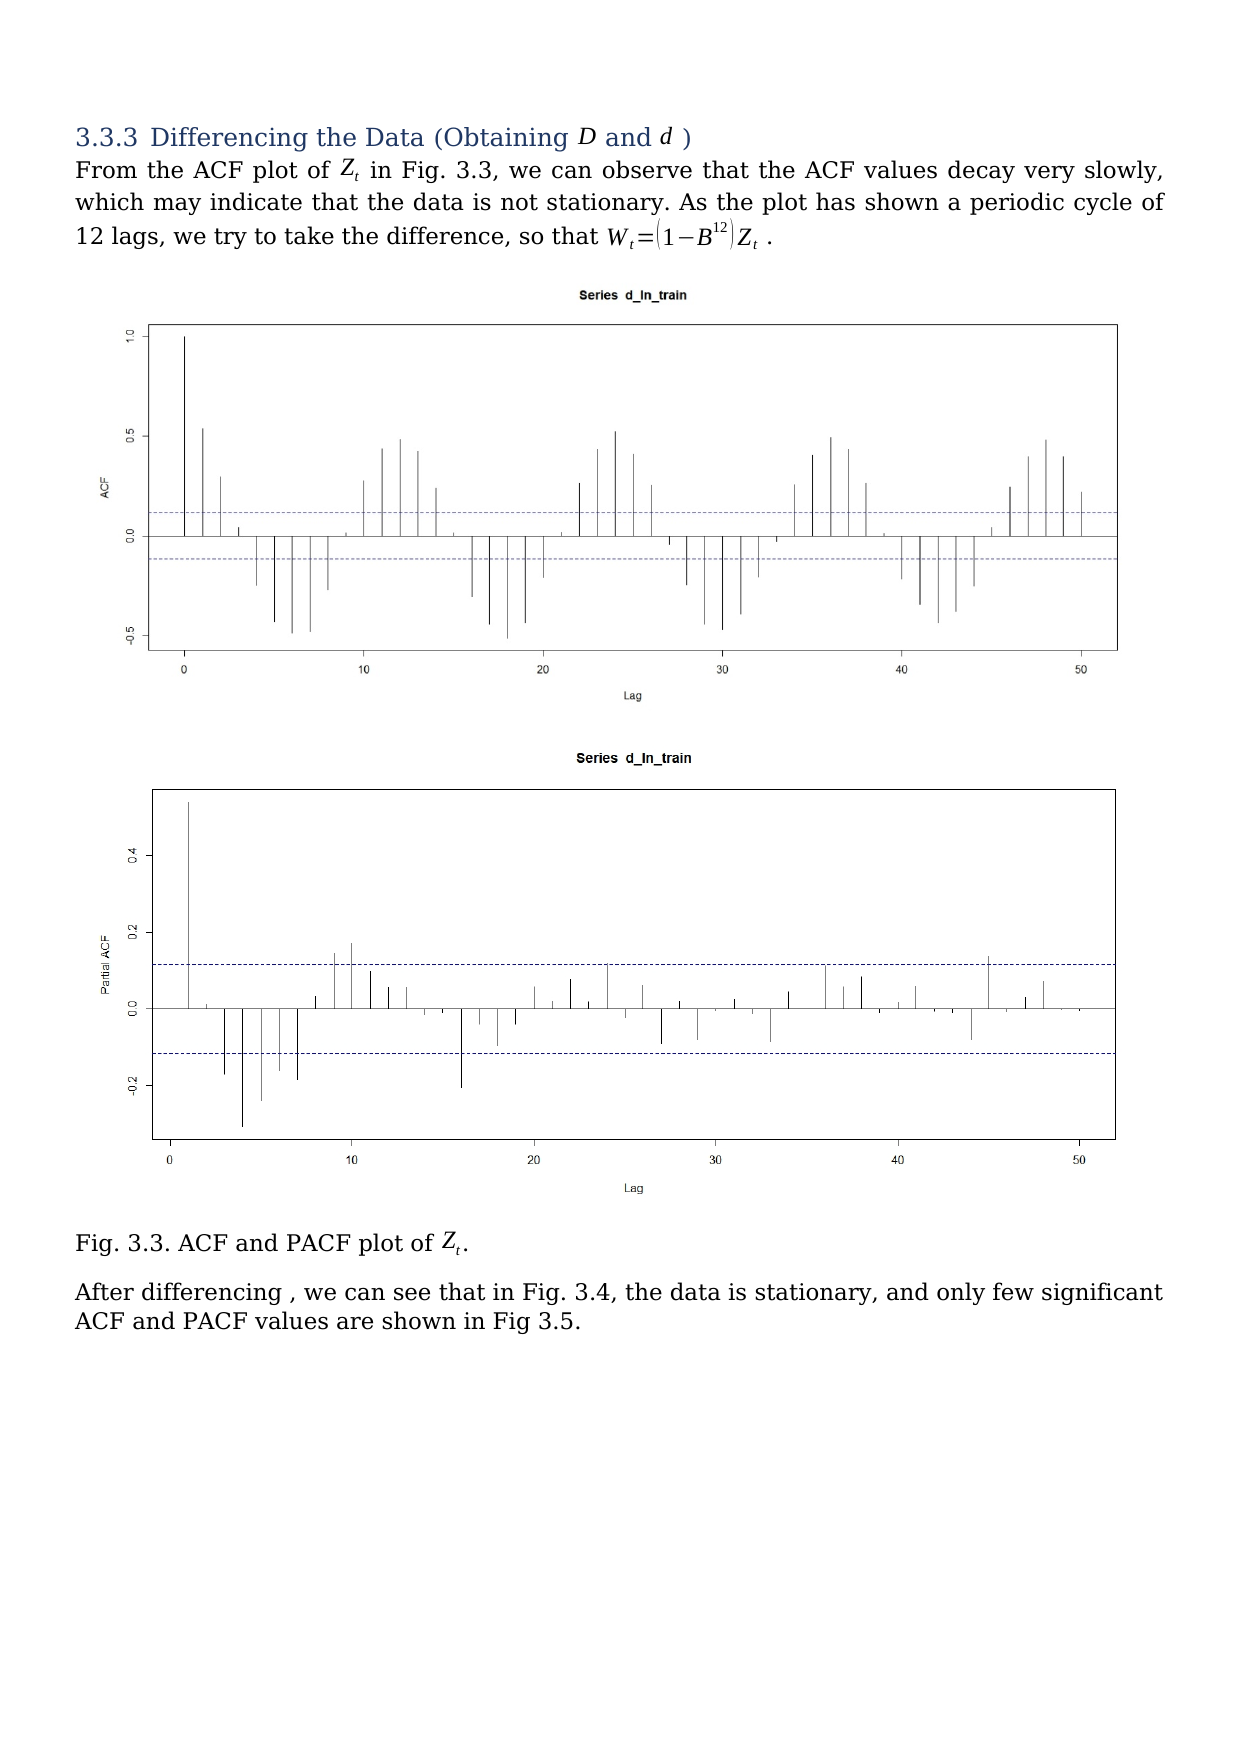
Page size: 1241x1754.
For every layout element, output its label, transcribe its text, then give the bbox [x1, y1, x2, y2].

text Fig. 3.3. ACF and PACF plot of . [75, 1227, 1165, 1258]
picture [96, 272, 1144, 715]
text From the ACF plot of in Fig. 3.3, we can observe that the ACF values decay very slowly, which may indicate that the data is not stationary. As the plot has shown a periodic cycle of 12 lags, we try to take the difference, so that . [75, 154, 1165, 253]
text After differencing , we can see that in Fig. 3.4, the data is stationary, and only few significant ACF and PACF values are shown in Fig 3.5. [75, 1277, 1165, 1334]
text 3.3.3 Differencing the Data (Obtaining and ) [75, 121, 1165, 151]
picture [96, 733, 1144, 1209]
